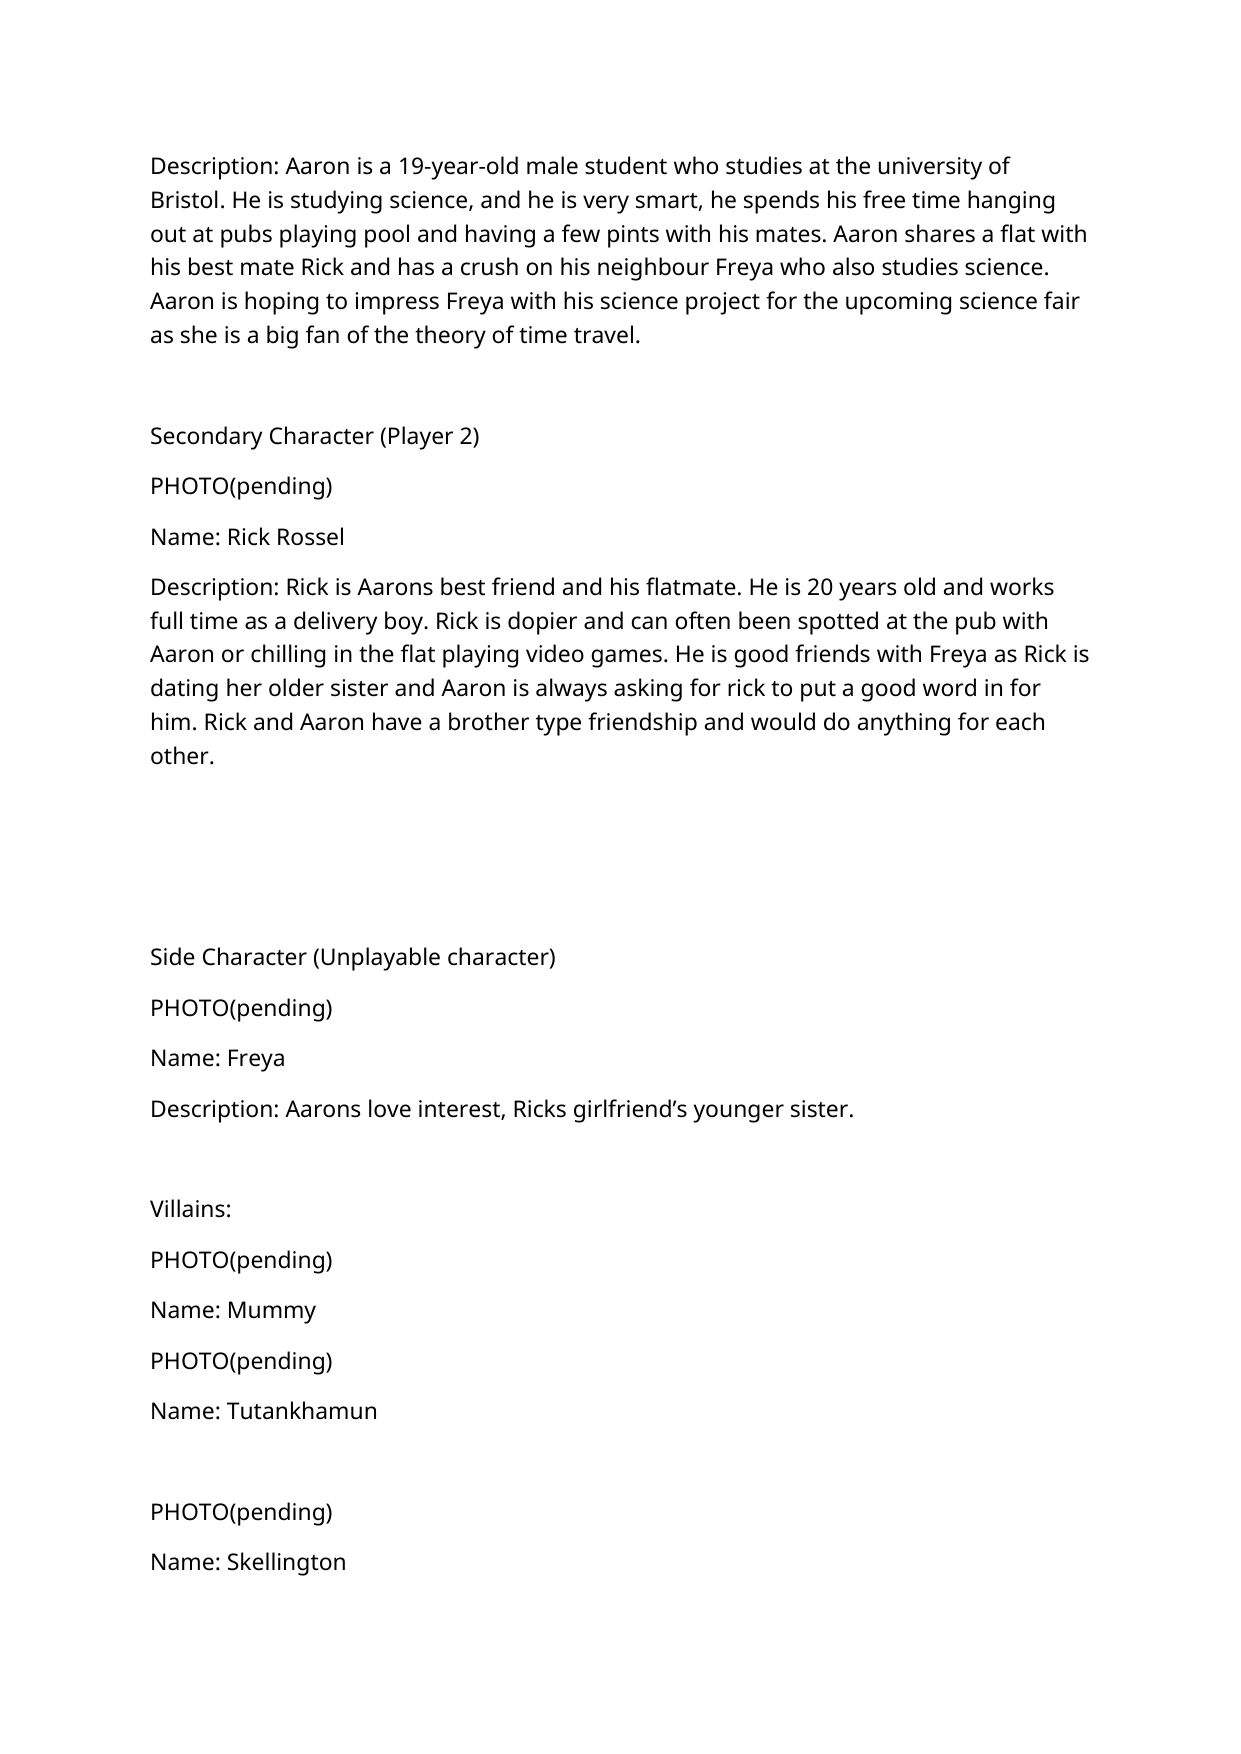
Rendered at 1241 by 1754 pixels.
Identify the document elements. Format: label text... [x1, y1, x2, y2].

text Description: Rick is Aarons best friend and his flatmate. He is 20 years old and works full time as a delivery boy. Rick is dopier and can often been spotted at the pub with Aaron or chilling in the flat playing video games. He is good friends with Freya as Rick is dating her older sister and Aaron is always asking for rick to put a good word in for him. Rick and Aaron have a brother type friendship and would do anything for each other. [150, 571, 1090, 771]
text Name: Skellington [150, 1546, 1090, 1577]
text Name: Rick Rossel [150, 520, 1090, 552]
text Secondary Character (Player 2) [150, 419, 1090, 451]
text Name: Freya [150, 1042, 1090, 1073]
text Name: Tutankhamun [150, 1395, 1090, 1426]
text Description: Aarons love interest, Ricks girlfriend’s younger sister. [150, 1092, 1090, 1124]
text Villains: [150, 1193, 1090, 1224]
text PHOTO(pending) [150, 1244, 1090, 1275]
text Name: Mummy [150, 1294, 1090, 1325]
text PHOTO(pending) [150, 1496, 1090, 1527]
text PHOTO(pending) [150, 992, 1090, 1023]
text PHOTO(pending) [150, 470, 1090, 501]
text Description: Aaron is a 19-year-old male student who studies at the university of Bristol. He is studying science, and he is very smart, he spends his free time hanging out at pubs playing pool and having a few pints with his mates. Aaron shares a flat with his best mate Rick and has a crush on his neighbour Freya who also studies science. Aaron is hoping to impress Freya with his science project for the upcoming science fair as she is a big fan of the theory of time travel. [150, 150, 1090, 350]
text PHOTO(pending) [150, 1344, 1090, 1376]
text Side Character (Unplayable character) [150, 941, 1090, 972]
